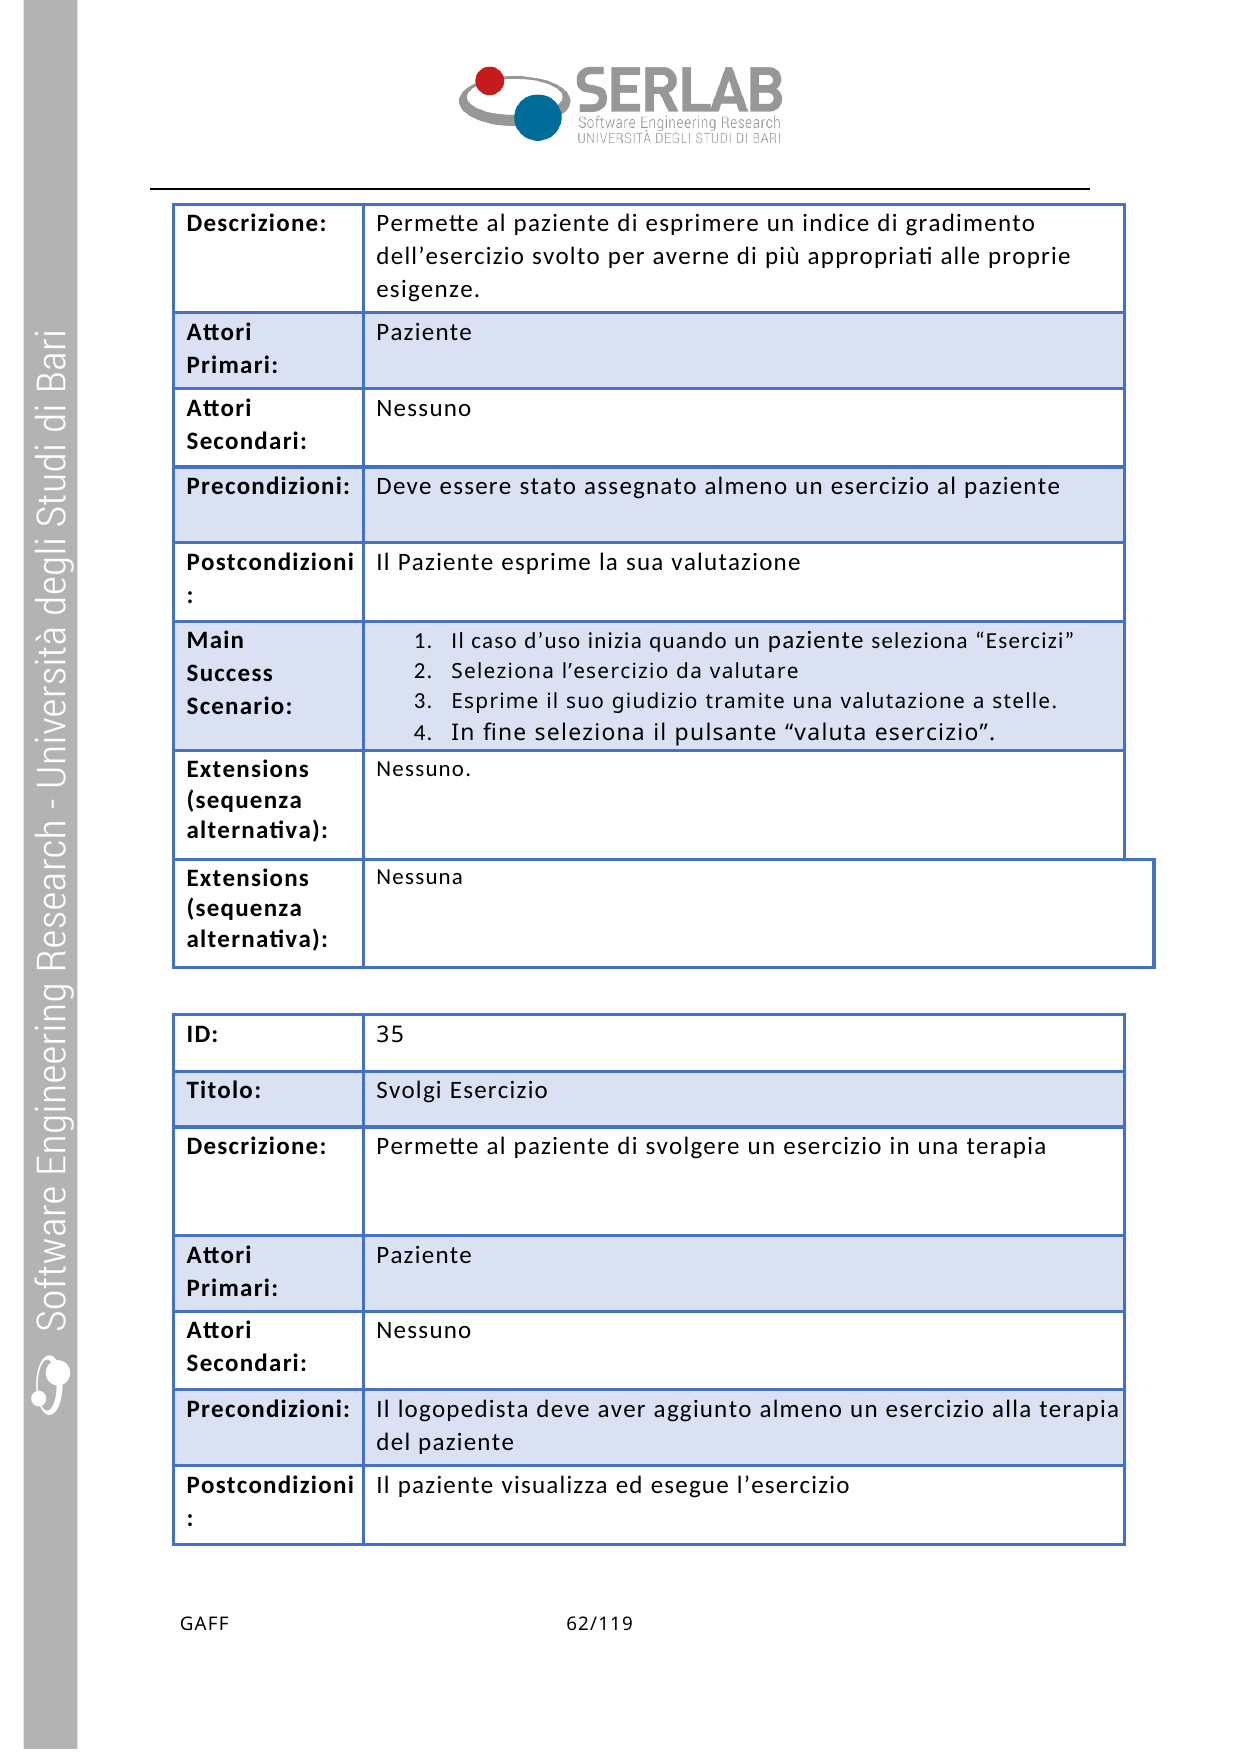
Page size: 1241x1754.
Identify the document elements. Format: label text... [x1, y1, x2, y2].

table_cell Il logopedista deve aver aggiunto almeno un esercizio alla terapia del paziente [365, 1391, 1123, 1464]
table_cell Precondizioni: [175, 1391, 362, 1464]
table_cell Attori Secondari: [175, 1313, 362, 1388]
picture [455, 65, 785, 145]
table_cell Descrizione: [175, 1129, 362, 1234]
table_cell Descrizione: [175, 206, 362, 311]
table_cell Permette al paziente di svolgere un esercizio in una terapia [365, 1129, 1123, 1234]
table_cell Il caso d’uso inizia quando un paziente seleziona “Esercizi” Seleziona l’esercizio da valutare Esprime il suo giudizio tramite una valutazione a stelle. In fine seleziona il pulsante “valuta esercizio”. [365, 623, 1123, 749]
table_cell Paziente [365, 1237, 1123, 1310]
table_cell Attori Primari: [175, 314, 362, 387]
table_cell Il paziente visualizza ed esegue l’esercizio [365, 1467, 1123, 1542]
table_cell Svolgi Esercizio [365, 1073, 1123, 1125]
table_cell Paziente [365, 314, 1123, 387]
picture [23, 0, 78, 1749]
table_cell Extensions (sequenza alternativa): [175, 861, 362, 966]
table_cell Postcondizioni: [175, 1467, 362, 1542]
table_cell Nessuno. [365, 752, 1123, 857]
table_cell Permette al paziente di esprimere un indice di gradimento dell’esercizio svolto per averne di più appropriati alle proprie esigenze. [365, 206, 1123, 311]
table_cell Titolo: [175, 1073, 362, 1125]
table_cell Attori Secondari: [175, 390, 362, 465]
table_cell Postcondizioni: [175, 544, 362, 619]
table_cell Main Success Scenario: [175, 623, 362, 749]
table_cell Deve essere stato assegnato almeno un esercizio al paziente [365, 469, 1123, 541]
table_cell Precondizioni: [175, 469, 362, 541]
table_cell Nessuno [365, 1313, 1123, 1388]
table_header ID: [175, 1016, 362, 1069]
table_header 35 [365, 1016, 1123, 1069]
table_cell Nessuno [365, 390, 1123, 465]
table_cell Nessuna [365, 861, 1152, 966]
table_cell Il Paziente esprime la sua valutazione [365, 544, 1123, 619]
table_cell Extensions (sequenza alternativa): [175, 752, 362, 857]
table_cell Attori Primari: [175, 1237, 362, 1310]
